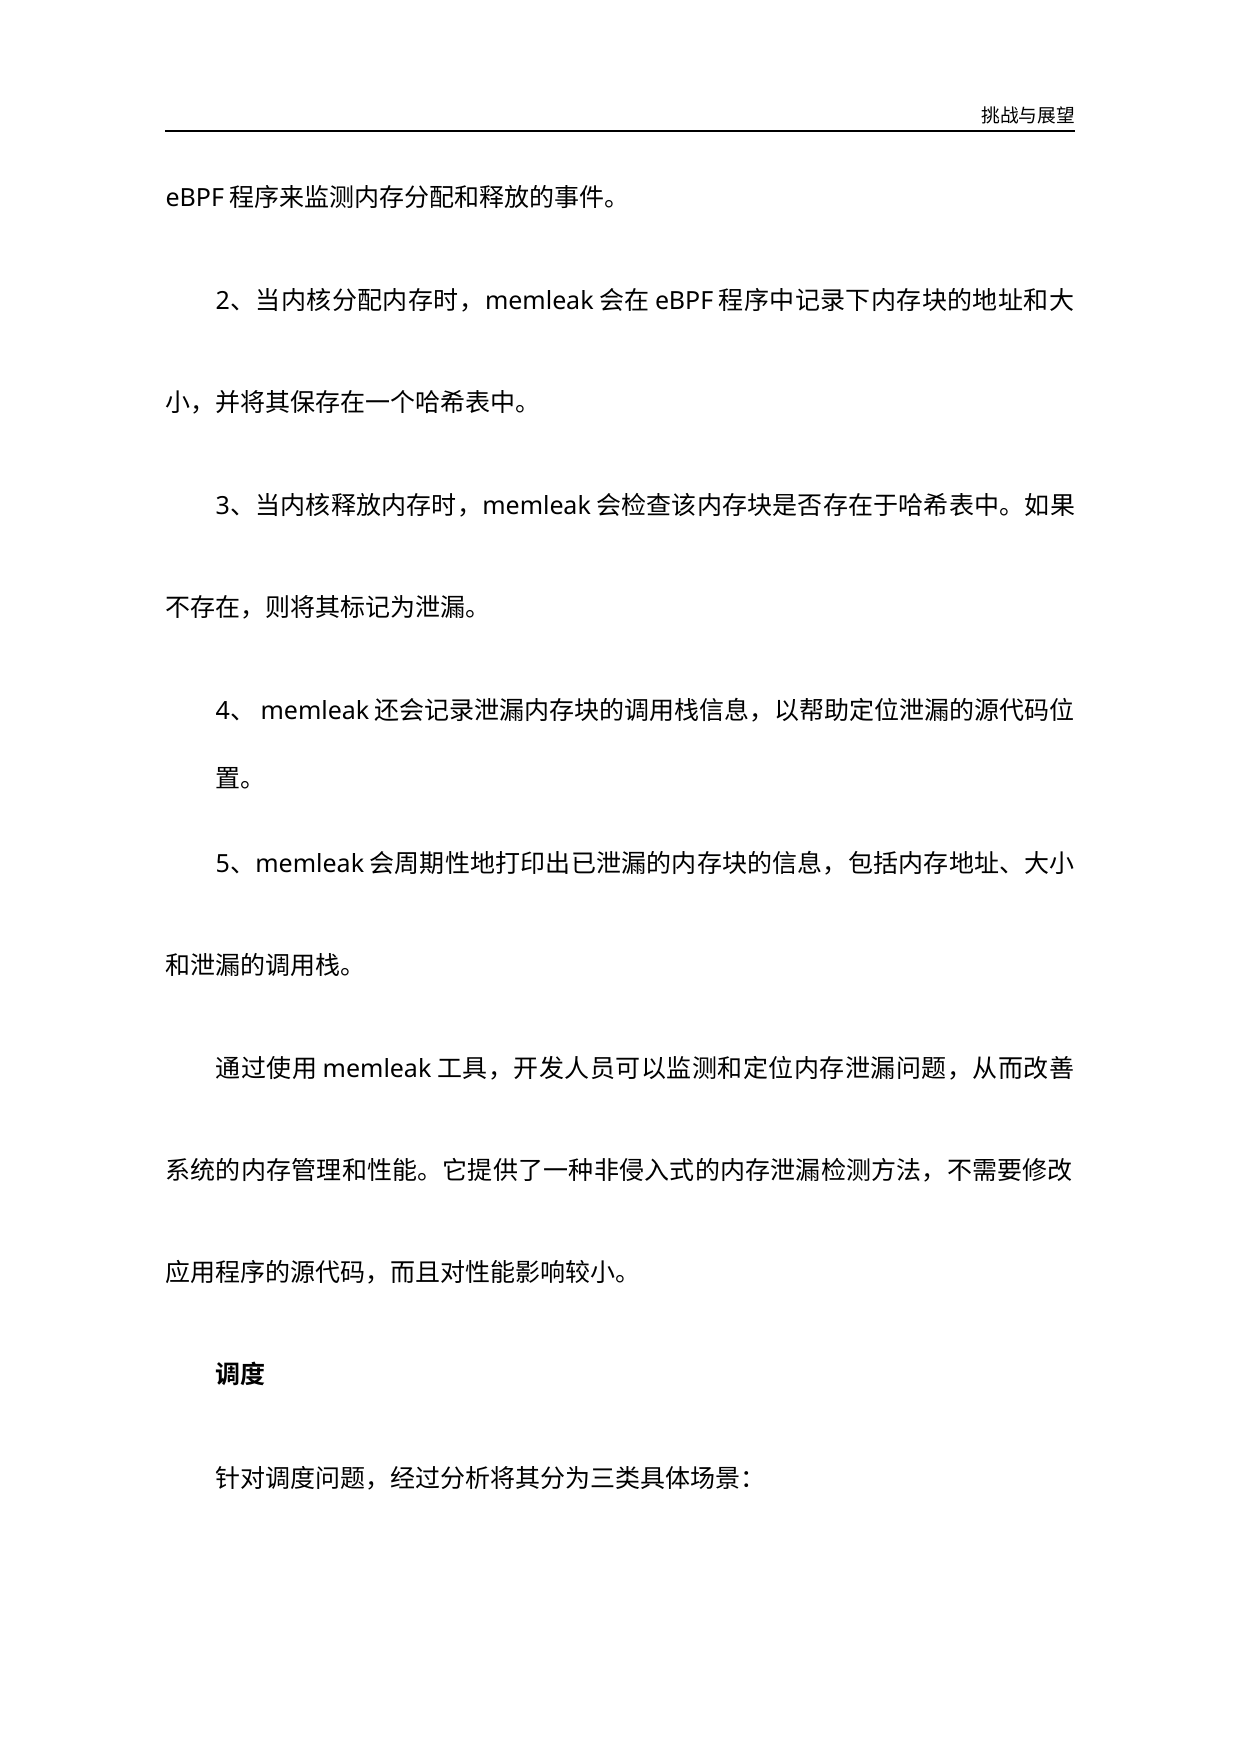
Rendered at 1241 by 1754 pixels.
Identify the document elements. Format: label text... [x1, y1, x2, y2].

text 4、 memleak还会记录泄漏内存块的调用栈信息，以帮助定位泄漏的源代码位置。 [215, 675, 1075, 811]
text 2、当内核分配内存时，memleak会在eBPF程序中记录下内存块的地址和大小，并将其保存在一个哈希表中。 [165, 265, 1075, 435]
text 5、memleak会周期性地打印出已泄漏的内存块的信息，包括内存地址、大小和泄漏的调用栈。 [165, 827, 1075, 997]
text 针对调度问题，经过分析将其分为三类具体场景： [165, 1442, 1075, 1510]
text 3、当内核释放内存时，memleak会检查该内存块是否存在于哈希表中。如果不存在，则将其标记为泄漏。 [165, 470, 1075, 639]
text 通过使用memleak工具，开发人员可以监测和定位内存泄漏问题，从而改善系统的内存管理和性能。它提供了一种非侵入式的内存泄漏检测方法，不需要修改应用程序的源代码，而且对性能影响较小。 [165, 1032, 1075, 1304]
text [165, 162, 1075, 230]
text 调度 [165, 1339, 1075, 1407]
